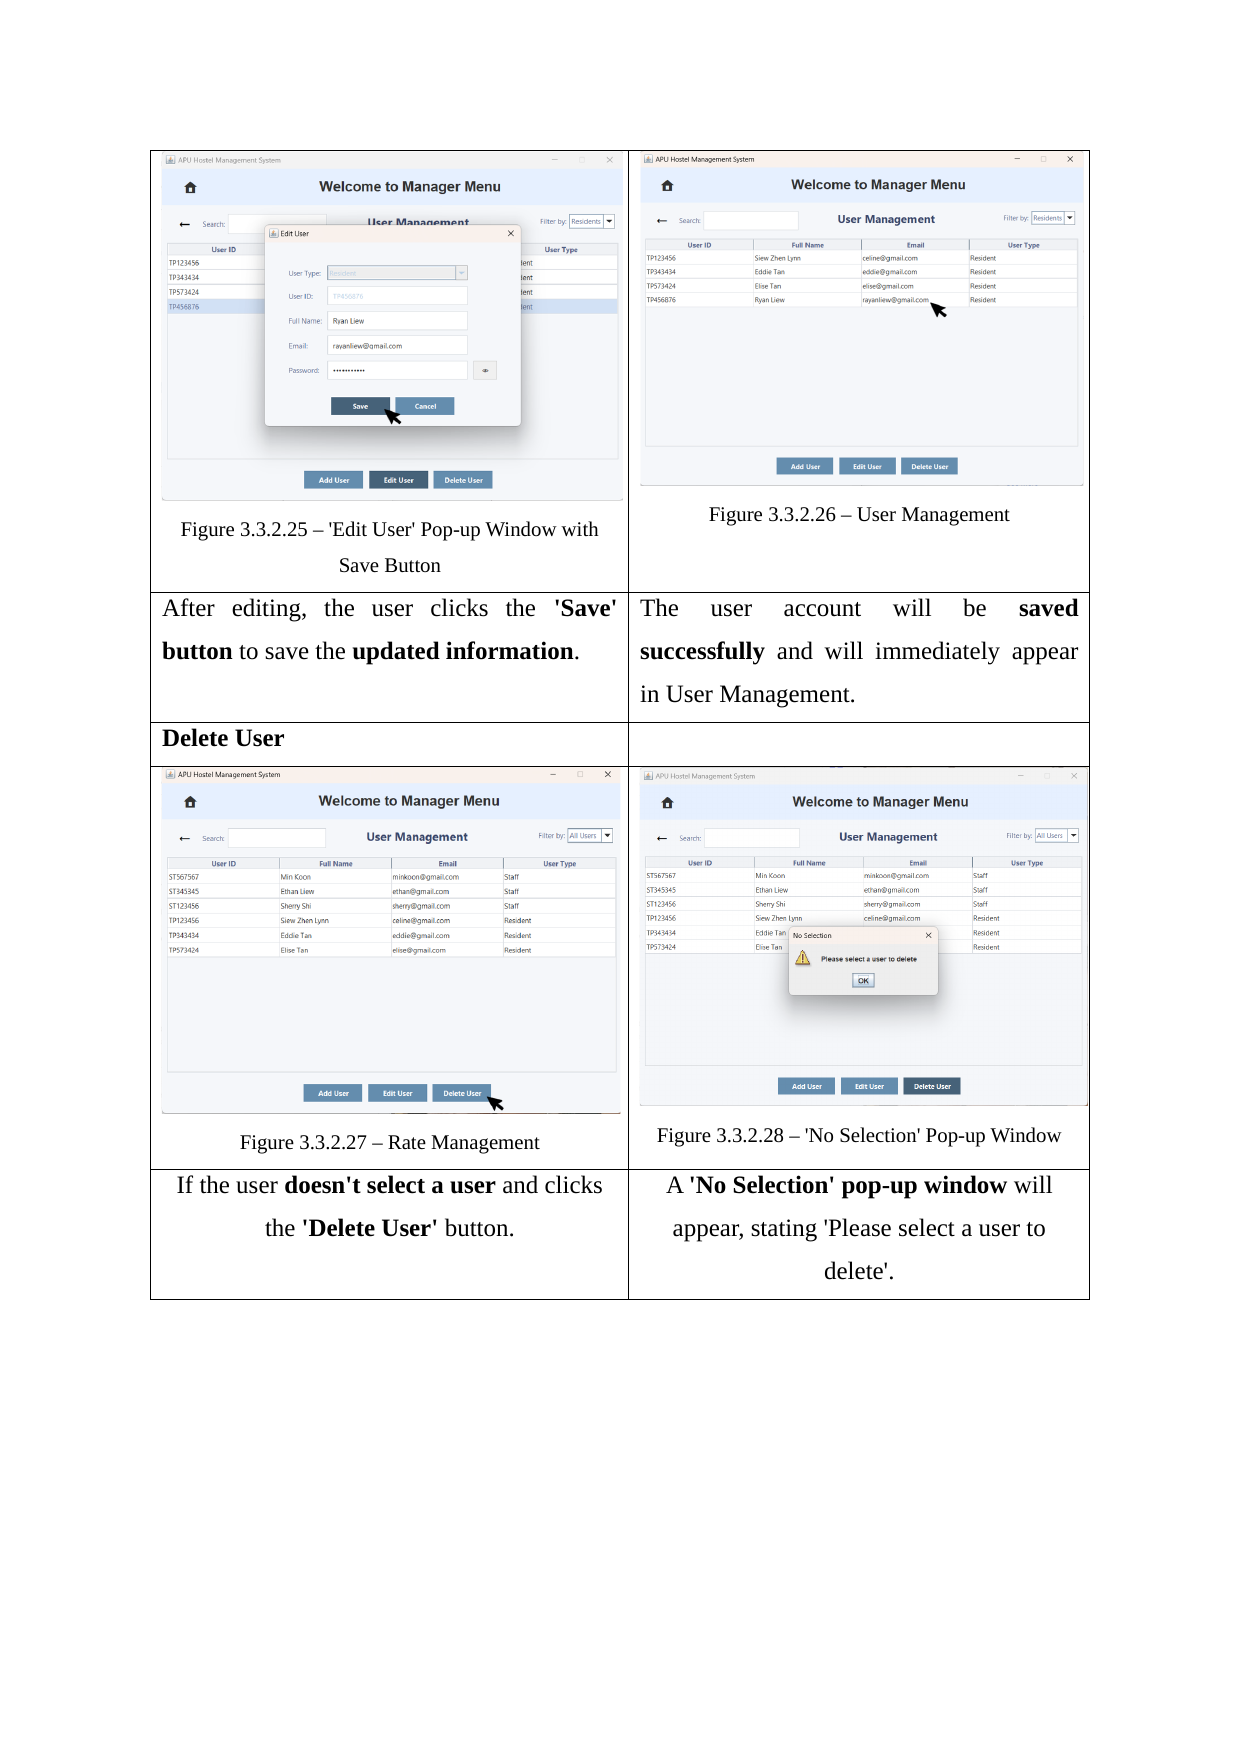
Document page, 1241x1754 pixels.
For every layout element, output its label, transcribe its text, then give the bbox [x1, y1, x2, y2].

table_cell Figure 3.3.2.25 – 'Edit User' Pop-up Window with Save Button [151, 151, 628, 592]
table_cell Delete User [151, 723, 628, 766]
table_cell A 'No Selection' pop-up window will appear, stating 'Please select a user to delete'. [629, 1170, 1089, 1299]
table_cell Figure 3.3.2.26 – User Management [629, 151, 1089, 592]
table_cell Figure 3.3.2.27 – Rate Management [151, 767, 628, 1169]
picture [161, 151, 623, 501]
picture [639, 151, 1084, 486]
picture [161, 767, 621, 1114]
picture [639, 767, 1088, 1106]
table_cell If the user doesn't select a user and clicks the 'Delete User' button. [151, 1170, 628, 1299]
table_cell Figure 3.3.2.28 – 'No Selection' Pop-up Window [629, 767, 1089, 1169]
table_cell After editing, the user clicks the 'Save' button to save the updated information. [151, 593, 628, 722]
table_cell [629, 723, 1089, 766]
table_cell The user account will be saved successfully and will immediately appear in User Management. [629, 593, 1089, 722]
